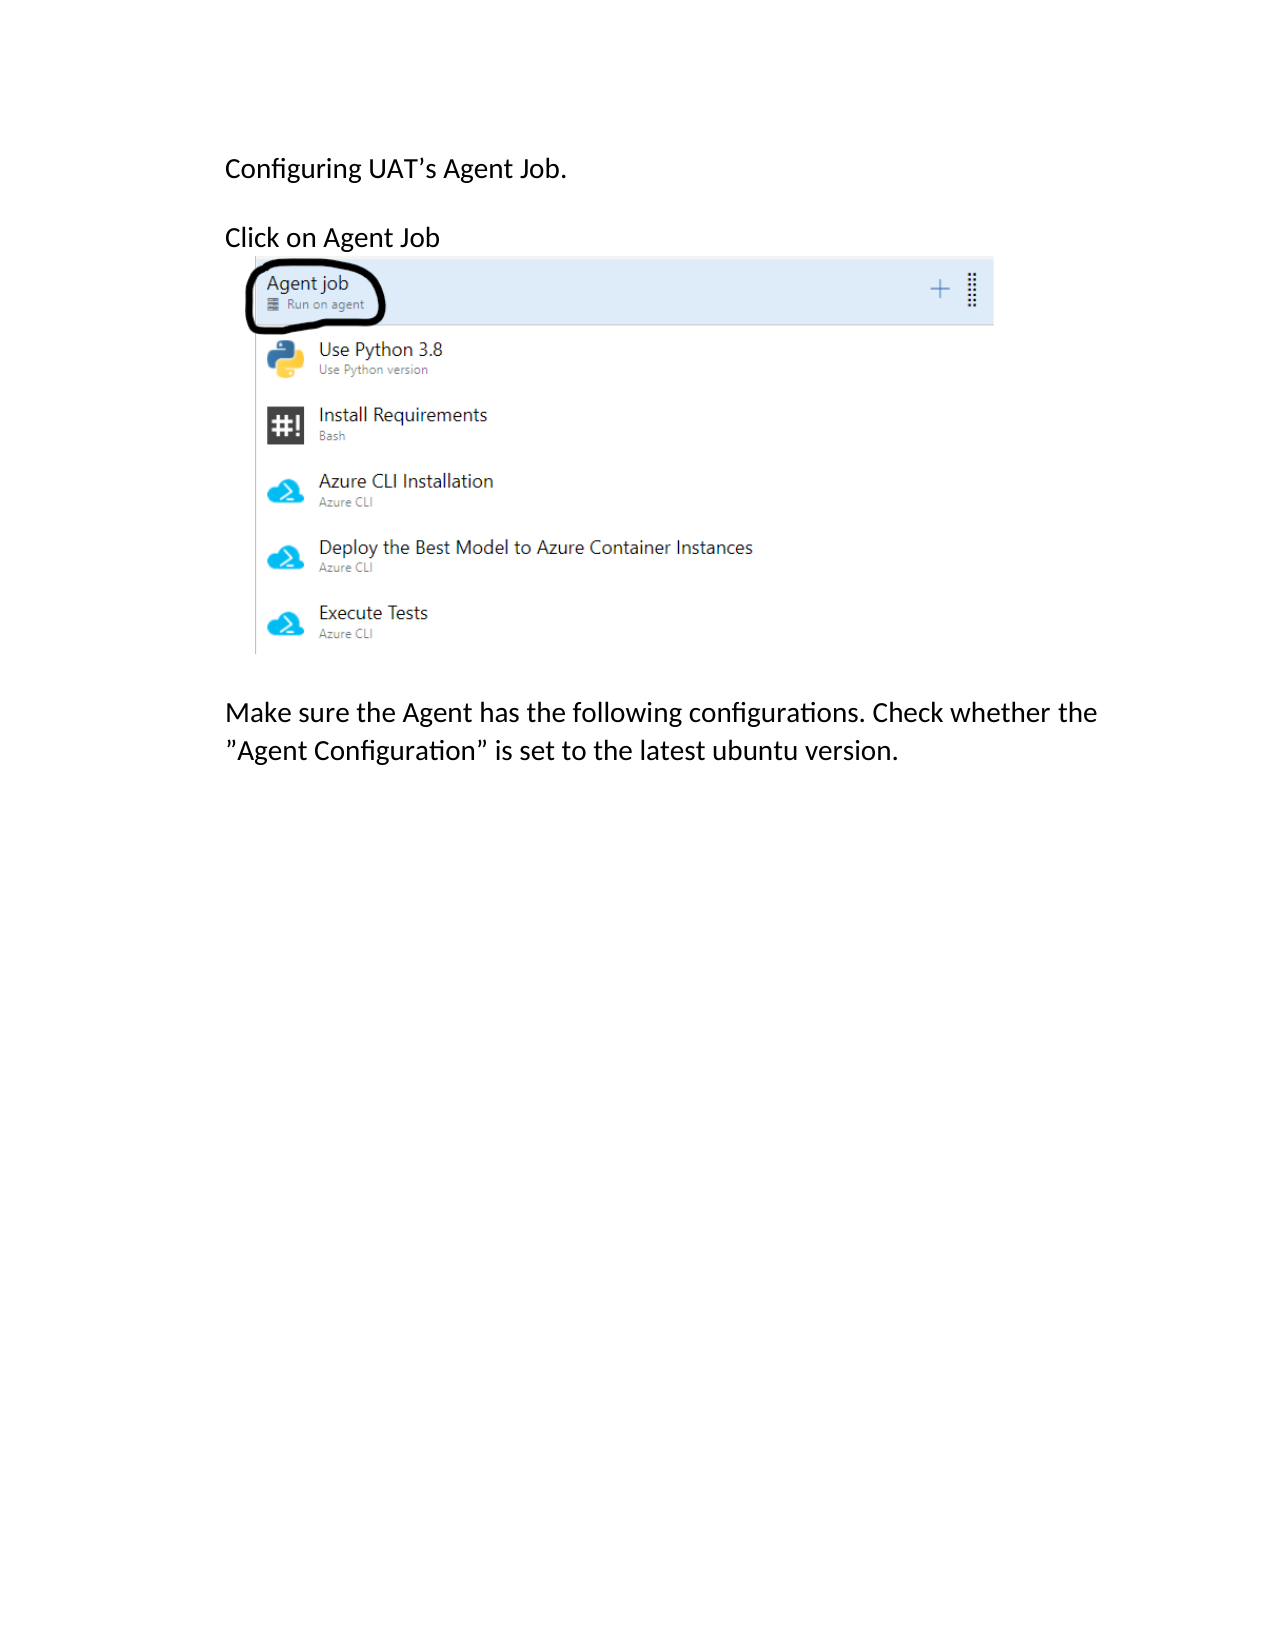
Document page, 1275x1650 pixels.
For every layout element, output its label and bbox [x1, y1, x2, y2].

list [187, 150, 1125, 798]
